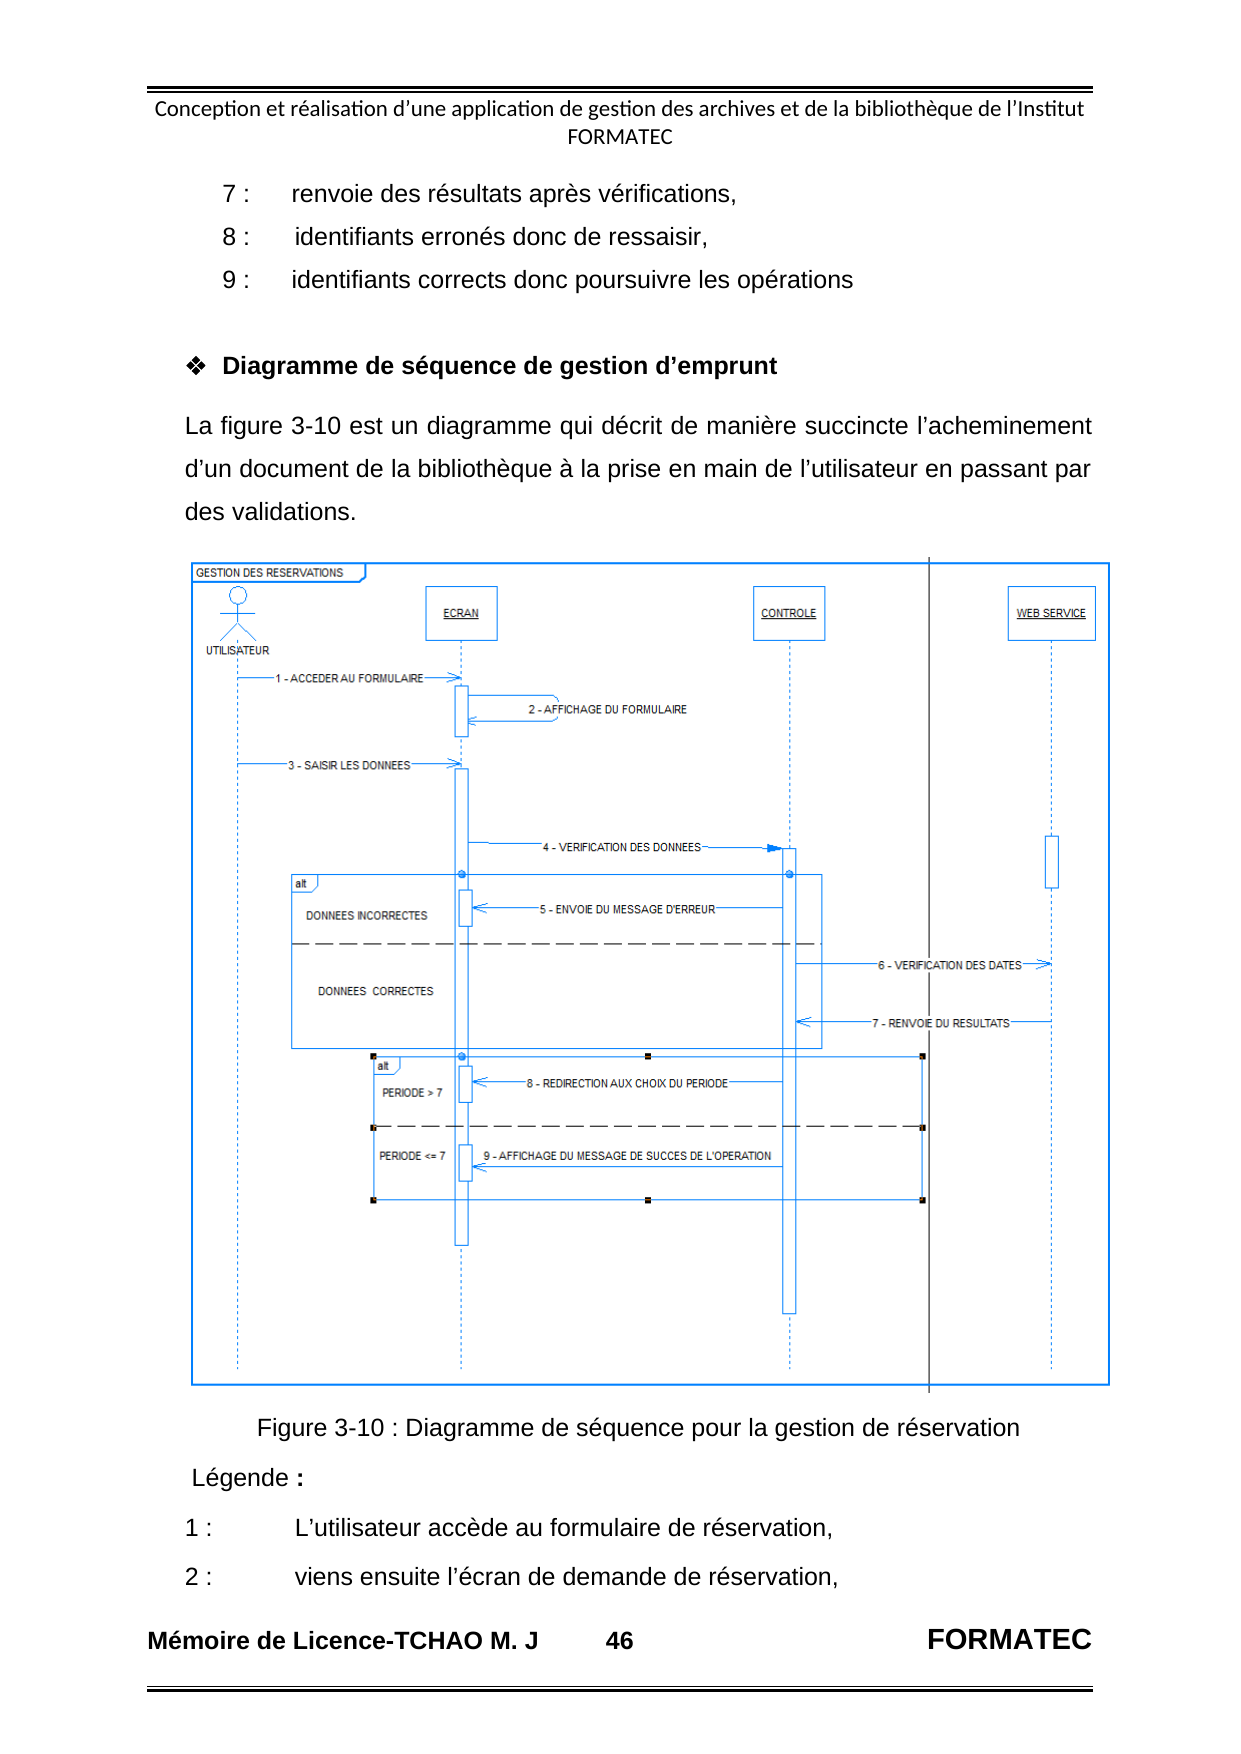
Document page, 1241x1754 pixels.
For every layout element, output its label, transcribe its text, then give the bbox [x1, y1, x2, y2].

list Diagramme de séquence de gestion d’emprunt [184, 351, 1093, 380]
text 2 : viens ensuite l’écran de demande de réservation, [184, 1562, 1093, 1591]
text La figure 3-10 est un diagramme qui décrit de manière succincte l’acheminement d’un document de la bibliothèque à la prise en main de l’utilisateur en passant par des validations. [184, 411, 1093, 526]
list 8 : identifiants erronés donc de ressaisir, [222, 222, 1093, 250]
text Figure 3-10 : Diagramme de séquence pour la gestion de réservation [184, 1413, 1093, 1442]
text Légende : [184, 1463, 1093, 1492]
list 9 : identifiants corrects donc poursuivre les opérations [222, 265, 1093, 293]
text 1 : L’utilisateur accède au formulaire de réservation, [184, 1512, 1093, 1541]
list 7 : renvoie des résultats après vérifications, [222, 178, 1093, 207]
picture [184, 557, 1118, 1393]
